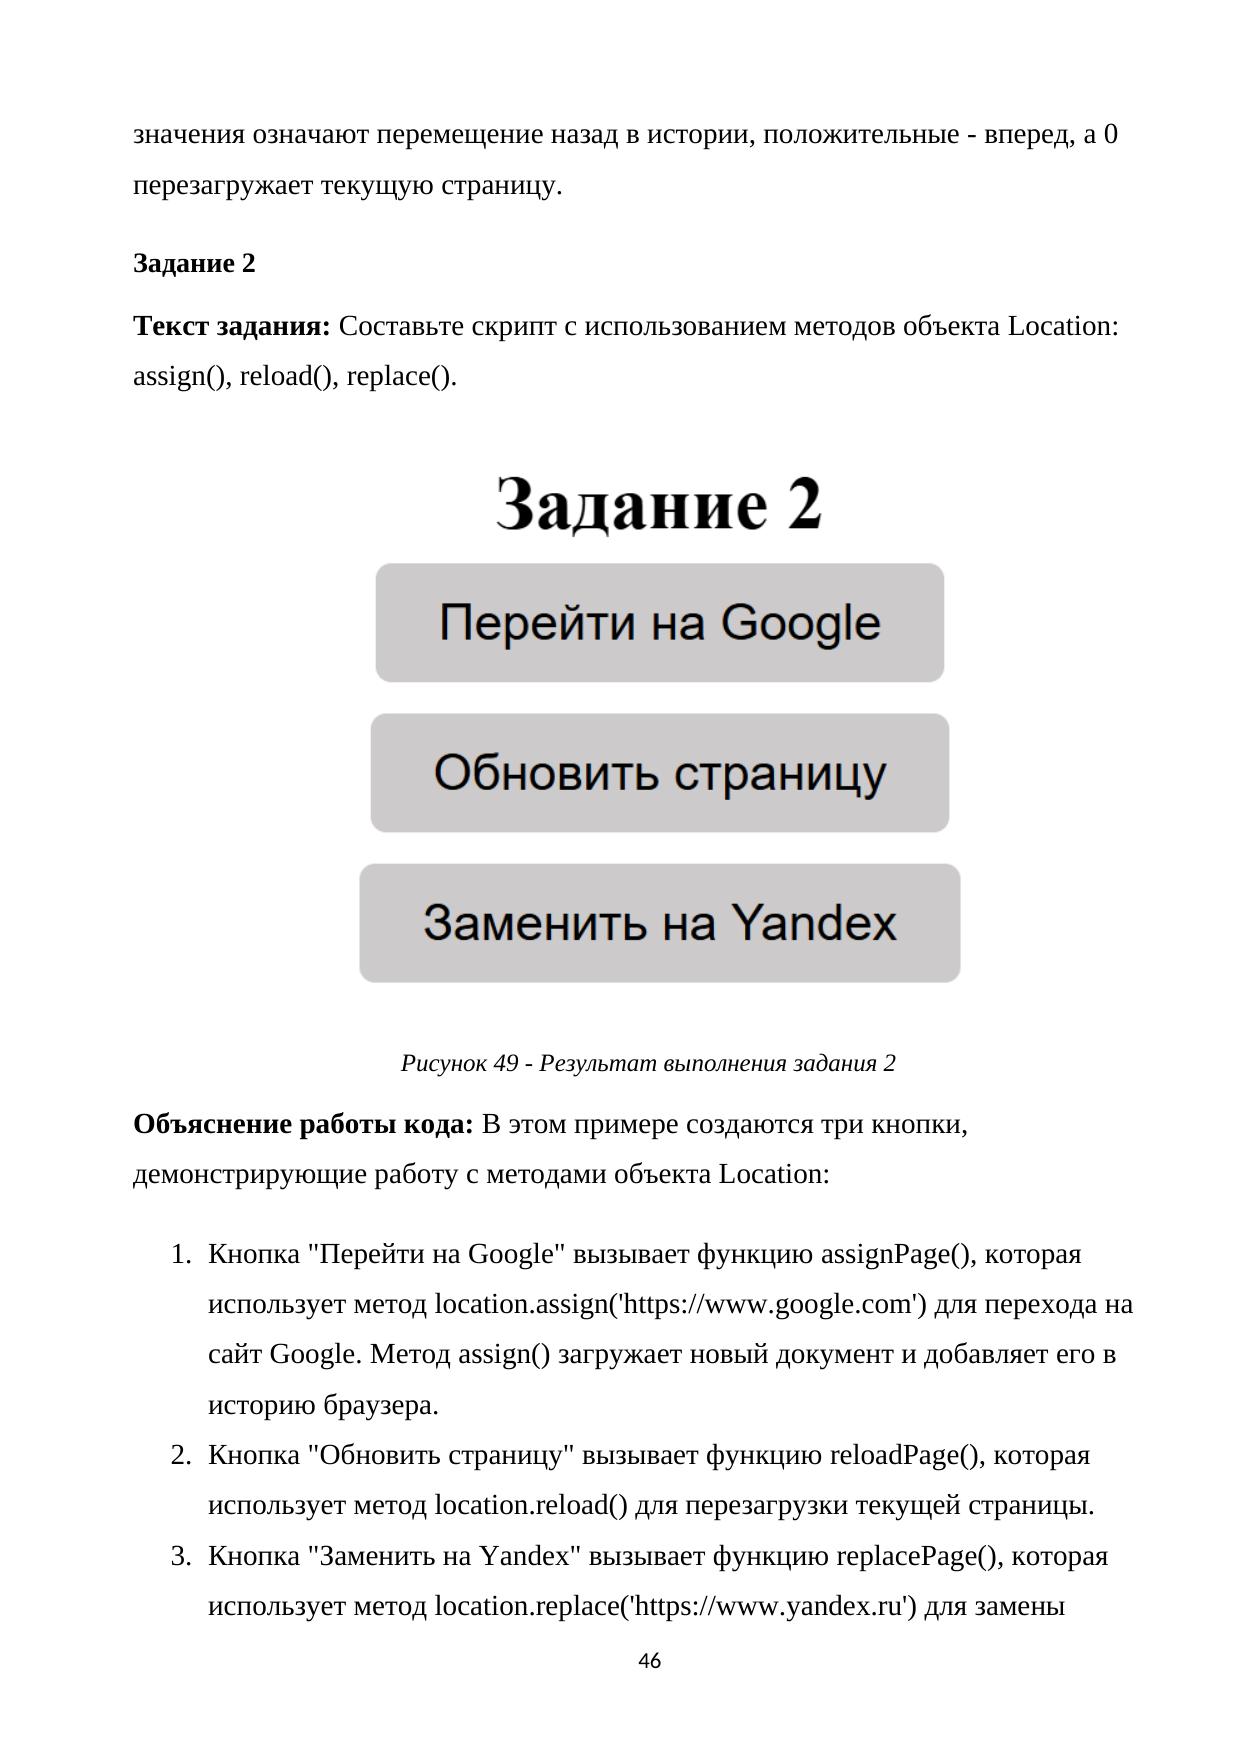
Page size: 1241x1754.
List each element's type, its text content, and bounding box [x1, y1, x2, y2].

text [133, 117, 1166, 201]
text Объяснение работы кода: В этом примере создаются три кнопки, демонстрирующие работу с методами объекта Location: [133, 1106, 1166, 1190]
text Рисунок 49 - Результат выполнения задания 2 [133, 1048, 1166, 1077]
subtitle Задание 2 [133, 246, 1166, 279]
picture [297, 437, 1002, 1019]
text Текст задания: Составьте скрипт с использованием методов объекта Location: assign(), reload(), replace(). [133, 308, 1166, 392]
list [170, 1538, 1166, 1622]
list Кнопка "Перейти на Google" вызывает функцию assignPage(), которая использует метод location.assign('https://www.google.com') для перехода на сайт Google. Метод assign() загружает новый документ и добавляет его в историю браузера. [170, 1236, 1166, 1420]
list Кнопка "Обновить страницу" вызывает функцию reloadPage(), которая использует метод location.reload() для перезагрузки текущей страницы. [170, 1437, 1166, 1521]
